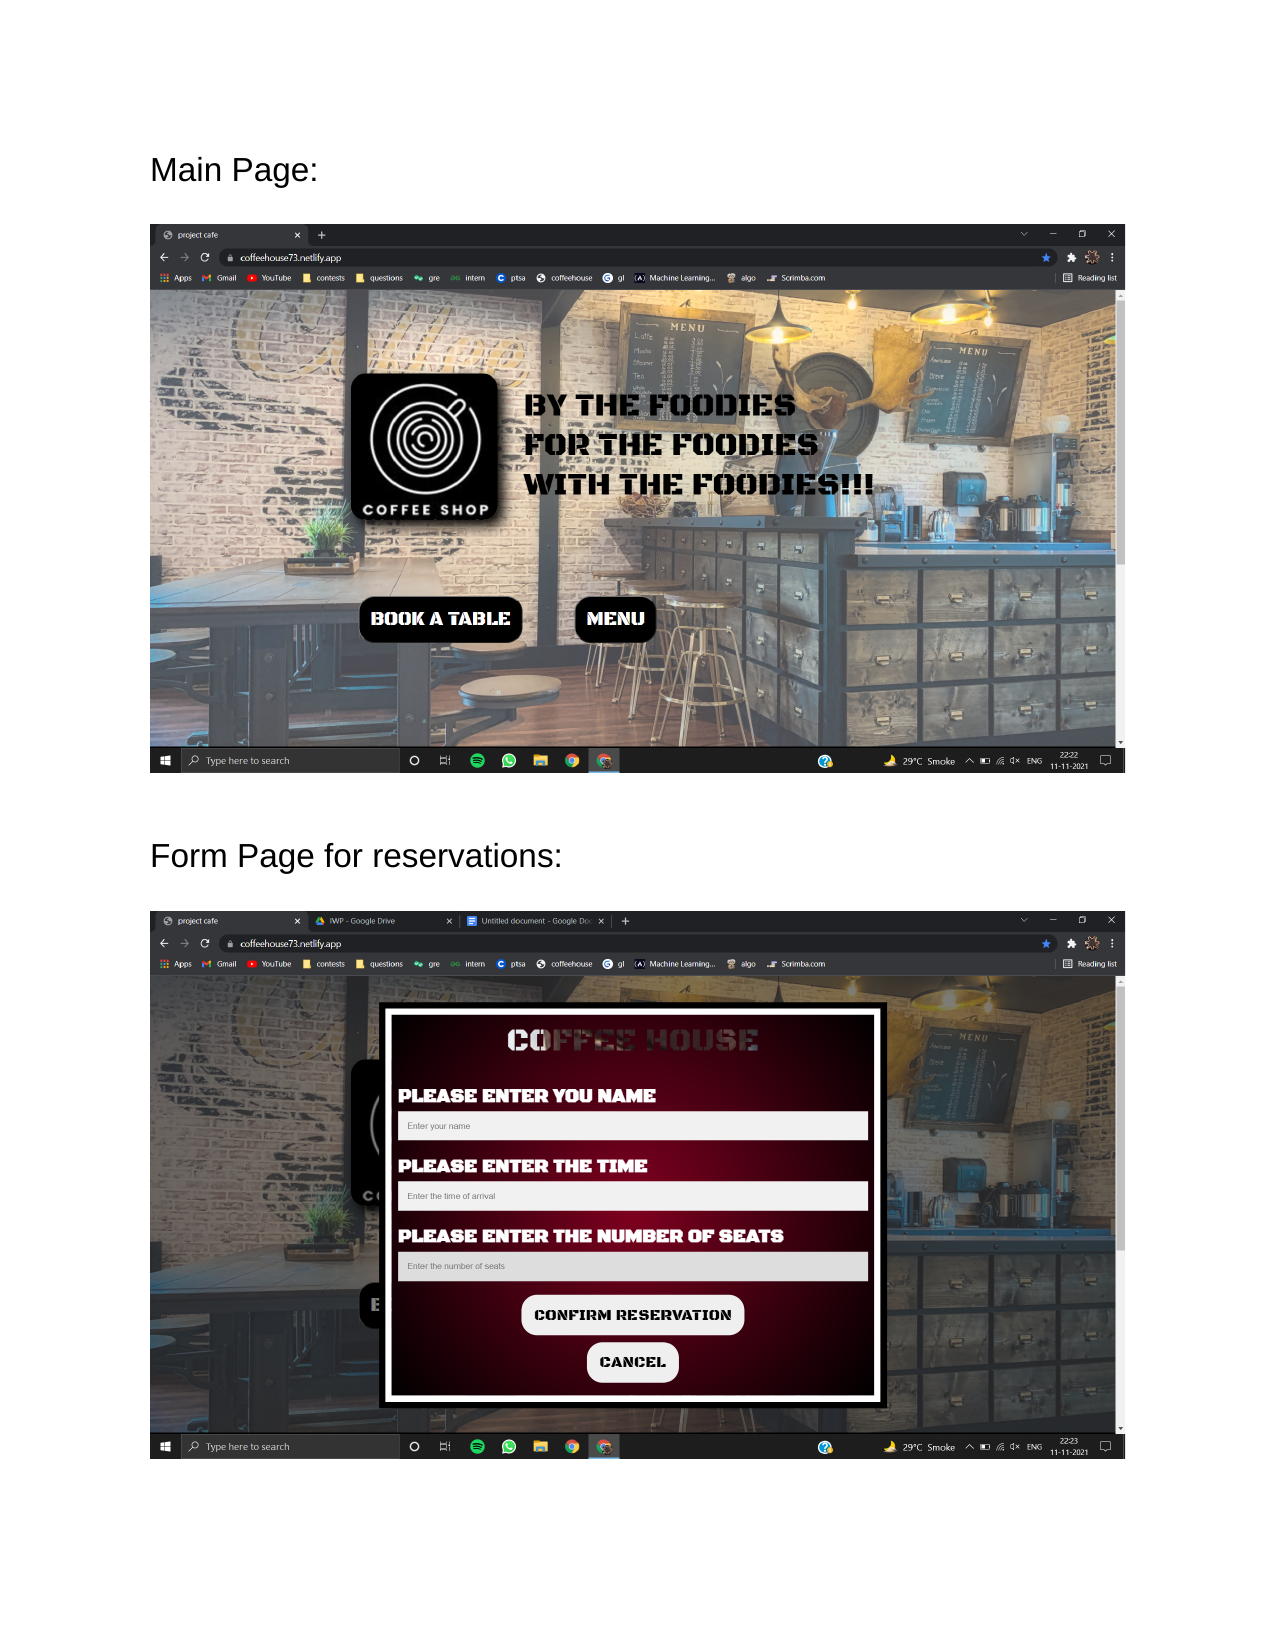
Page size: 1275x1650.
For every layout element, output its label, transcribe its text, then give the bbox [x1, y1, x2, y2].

text Main Page: [150, 150, 1125, 188]
picture [150, 911, 1125, 1459]
picture [150, 224, 1125, 773]
text Form Page for reservations: [150, 837, 1125, 875]
